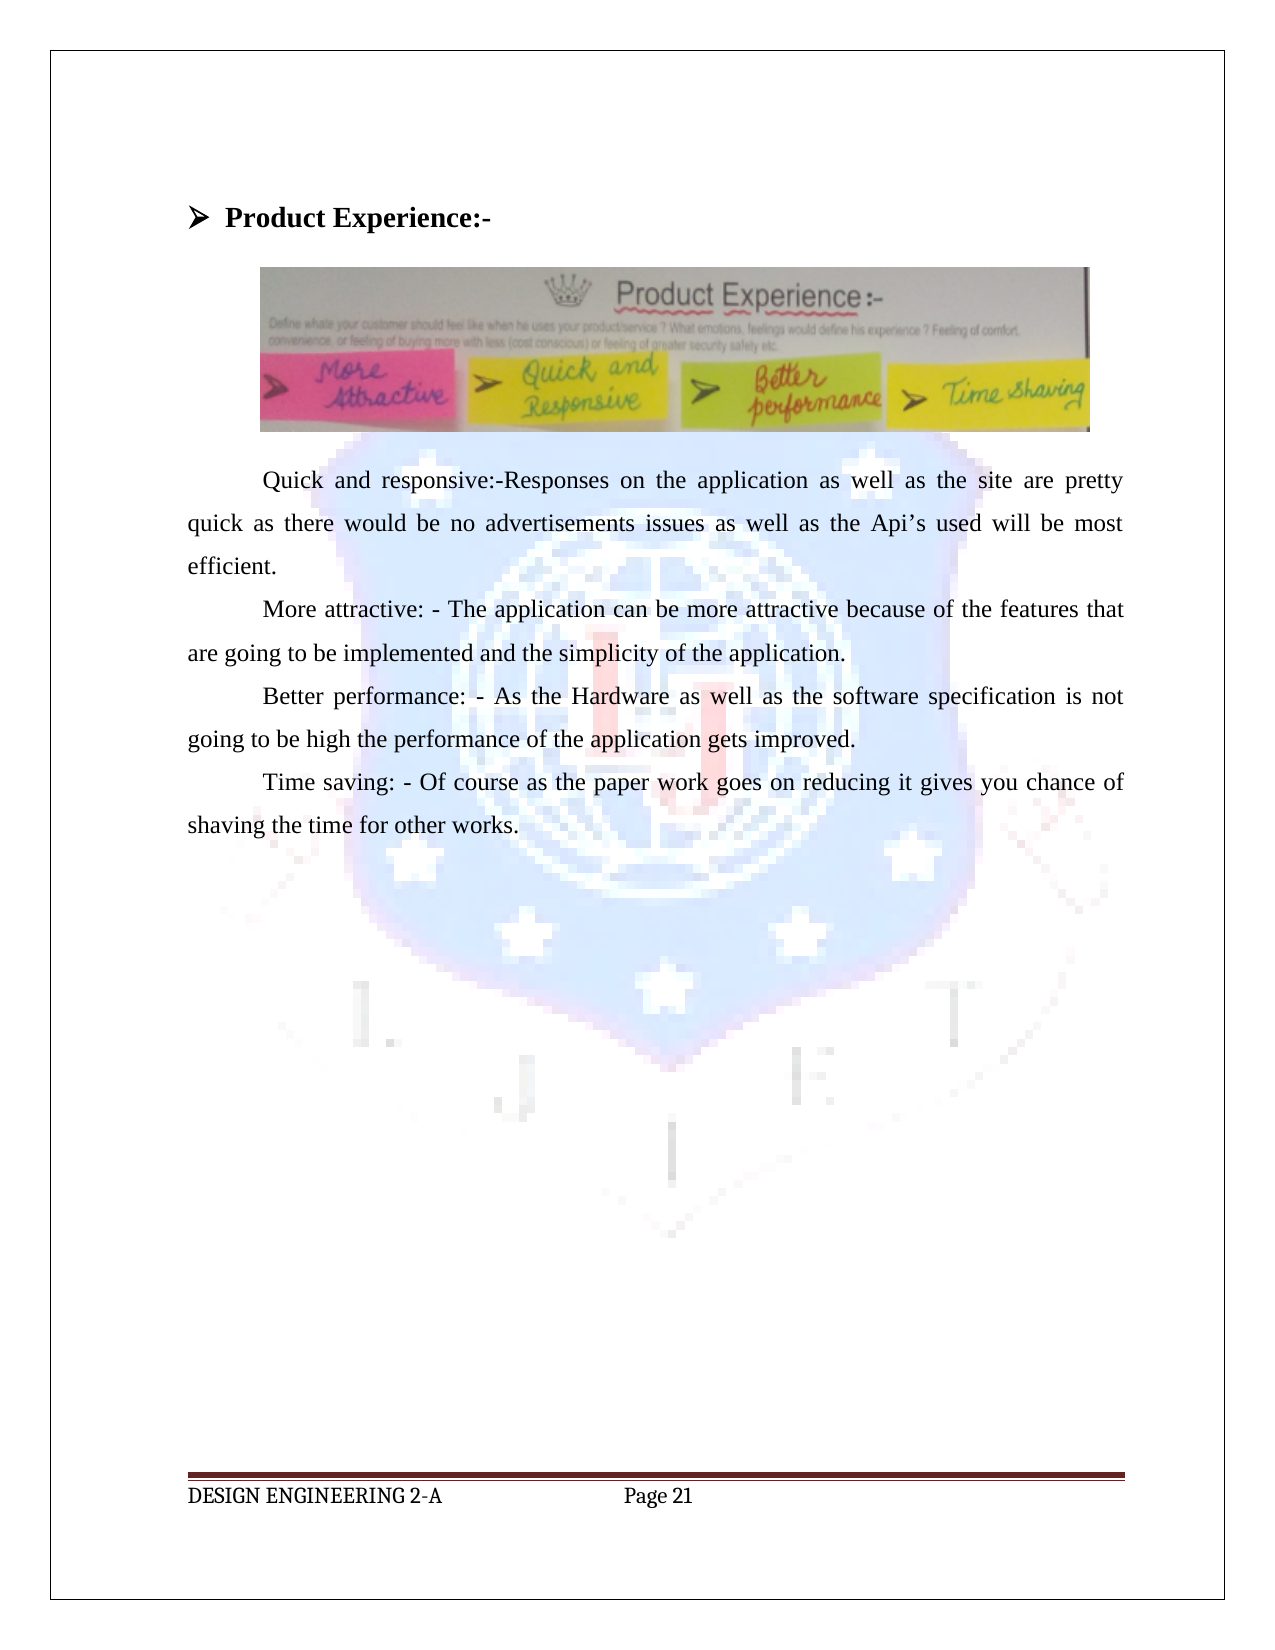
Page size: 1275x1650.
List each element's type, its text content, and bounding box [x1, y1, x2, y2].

text Quick and responsive:-Responses on the application as well as the site are pretty quick as there would be no advertisements issues as well as the Api’s used will be most efficient. [187, 465, 1125, 580]
picture [260, 267, 1090, 432]
text Better performance: - As the Hardware as well as the software specification is not going to be high the performance of the application gets improved. [187, 681, 1125, 753]
text Time saving: - Of course as the paper work goes on reducing it gives you chance of shaving the time for other works. [187, 767, 1125, 839]
text More attractive: - The application can be more attractive because of the features that are going to be implemented and the simplicity of the application. [187, 594, 1125, 666]
list Product Experience:- [187, 200, 1125, 234]
